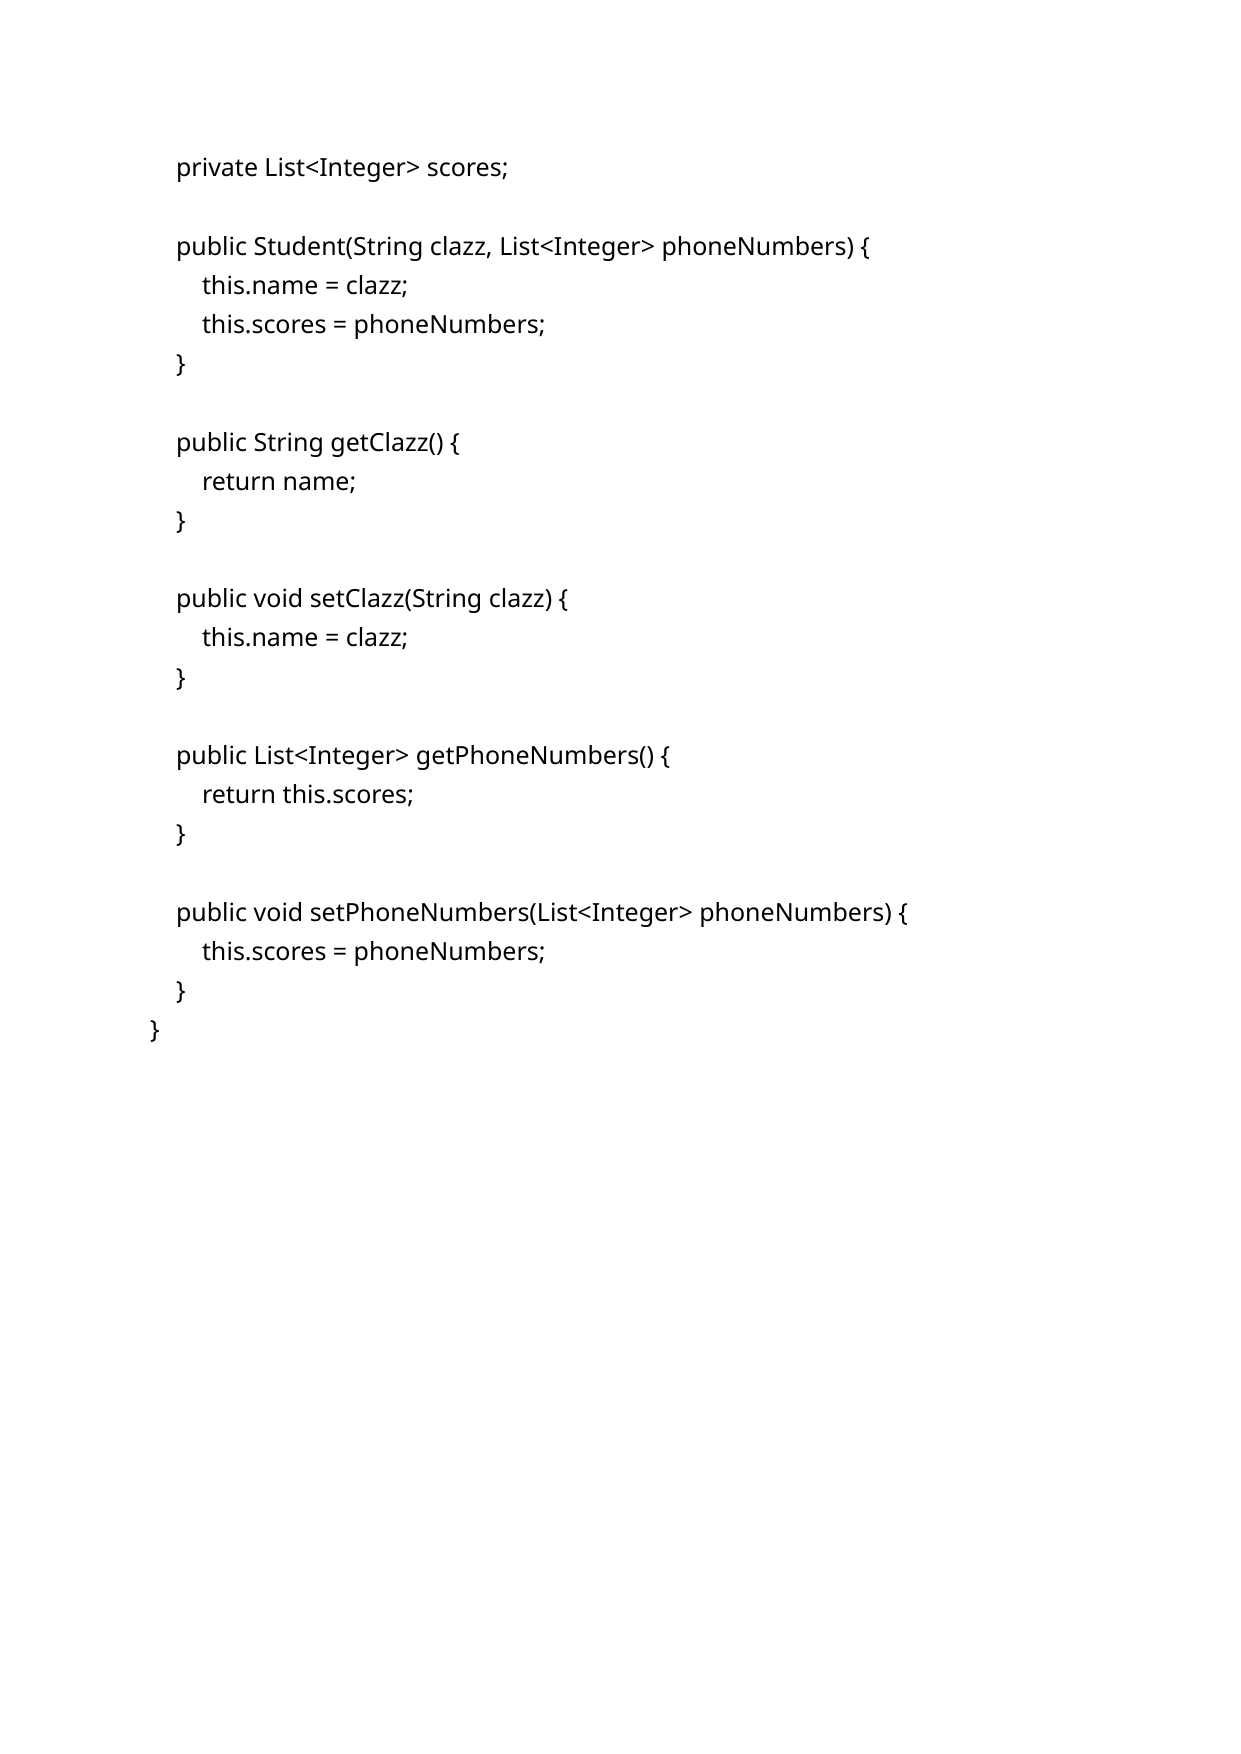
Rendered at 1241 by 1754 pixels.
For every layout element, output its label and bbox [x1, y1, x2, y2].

text [150, 150, 1090, 1046]
